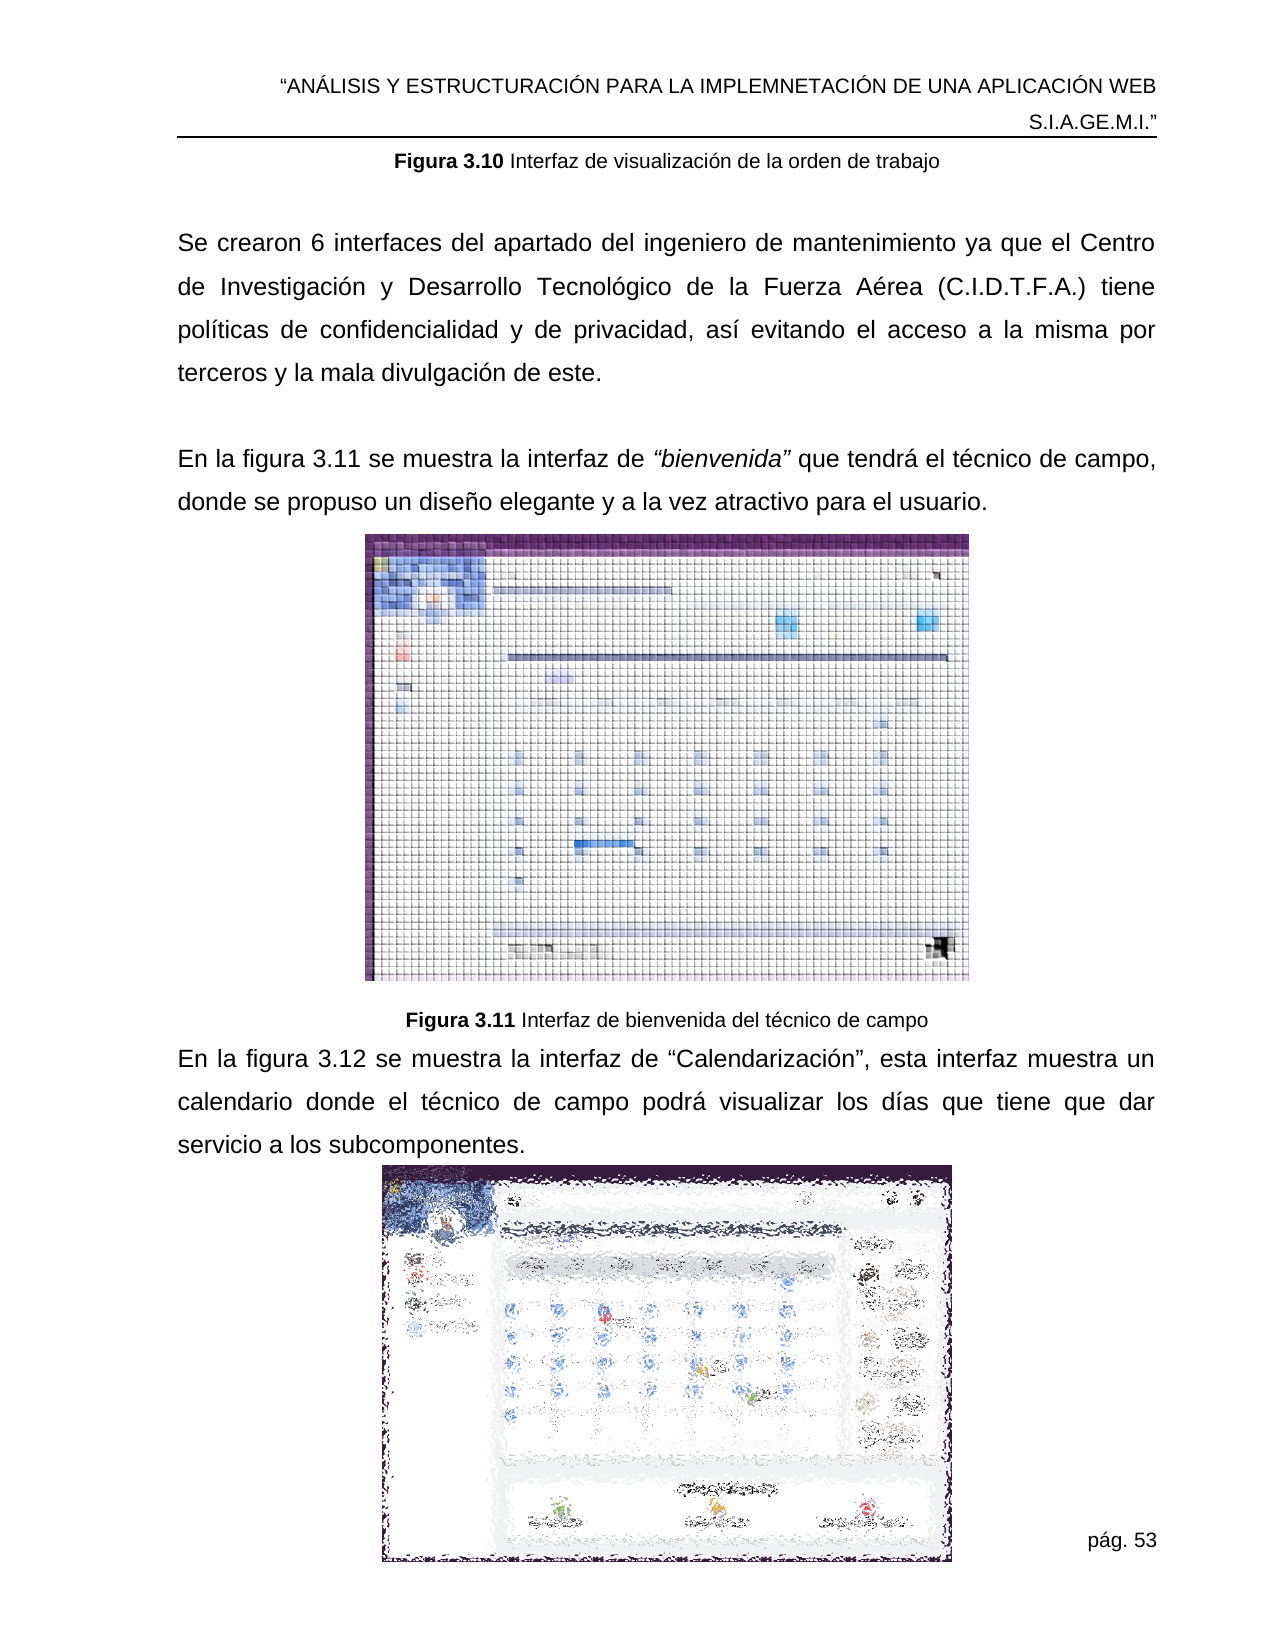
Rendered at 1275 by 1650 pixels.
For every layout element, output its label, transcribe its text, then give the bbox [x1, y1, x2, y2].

text Se crearon 6 interfaces del apartado del ingeniero de mantenimiento ya que el Centro de Investigación y Desarrollo Tecnológico de la Fuerza Aérea (C.I.D.T.F.A.) tiene políticas de confidencialidad y de privacidad, así evitando el acceso a la misma por terceros y la mala divulgación de este. [177, 228, 1157, 386]
picture [365, 534, 969, 981]
text Figura 3.10 Interfaz de visualización de la orden de trabajo [177, 149, 1157, 173]
text En la figura 3.11 se muestra la interfaz de “bienvenida” que tendrá el técnico de campo, donde se propuso un diseño elegante y a la vez atractivo para el usuario. [177, 444, 1157, 516]
text En la figura 3.12 se muestra la interfaz de “Calendarización”, esta interfaz muestra un calendario donde el técnico de campo podrá visualizar los días que tiene que dar servicio a los subcomponentes. [177, 1044, 1157, 1159]
picture [382, 1165, 952, 1562]
